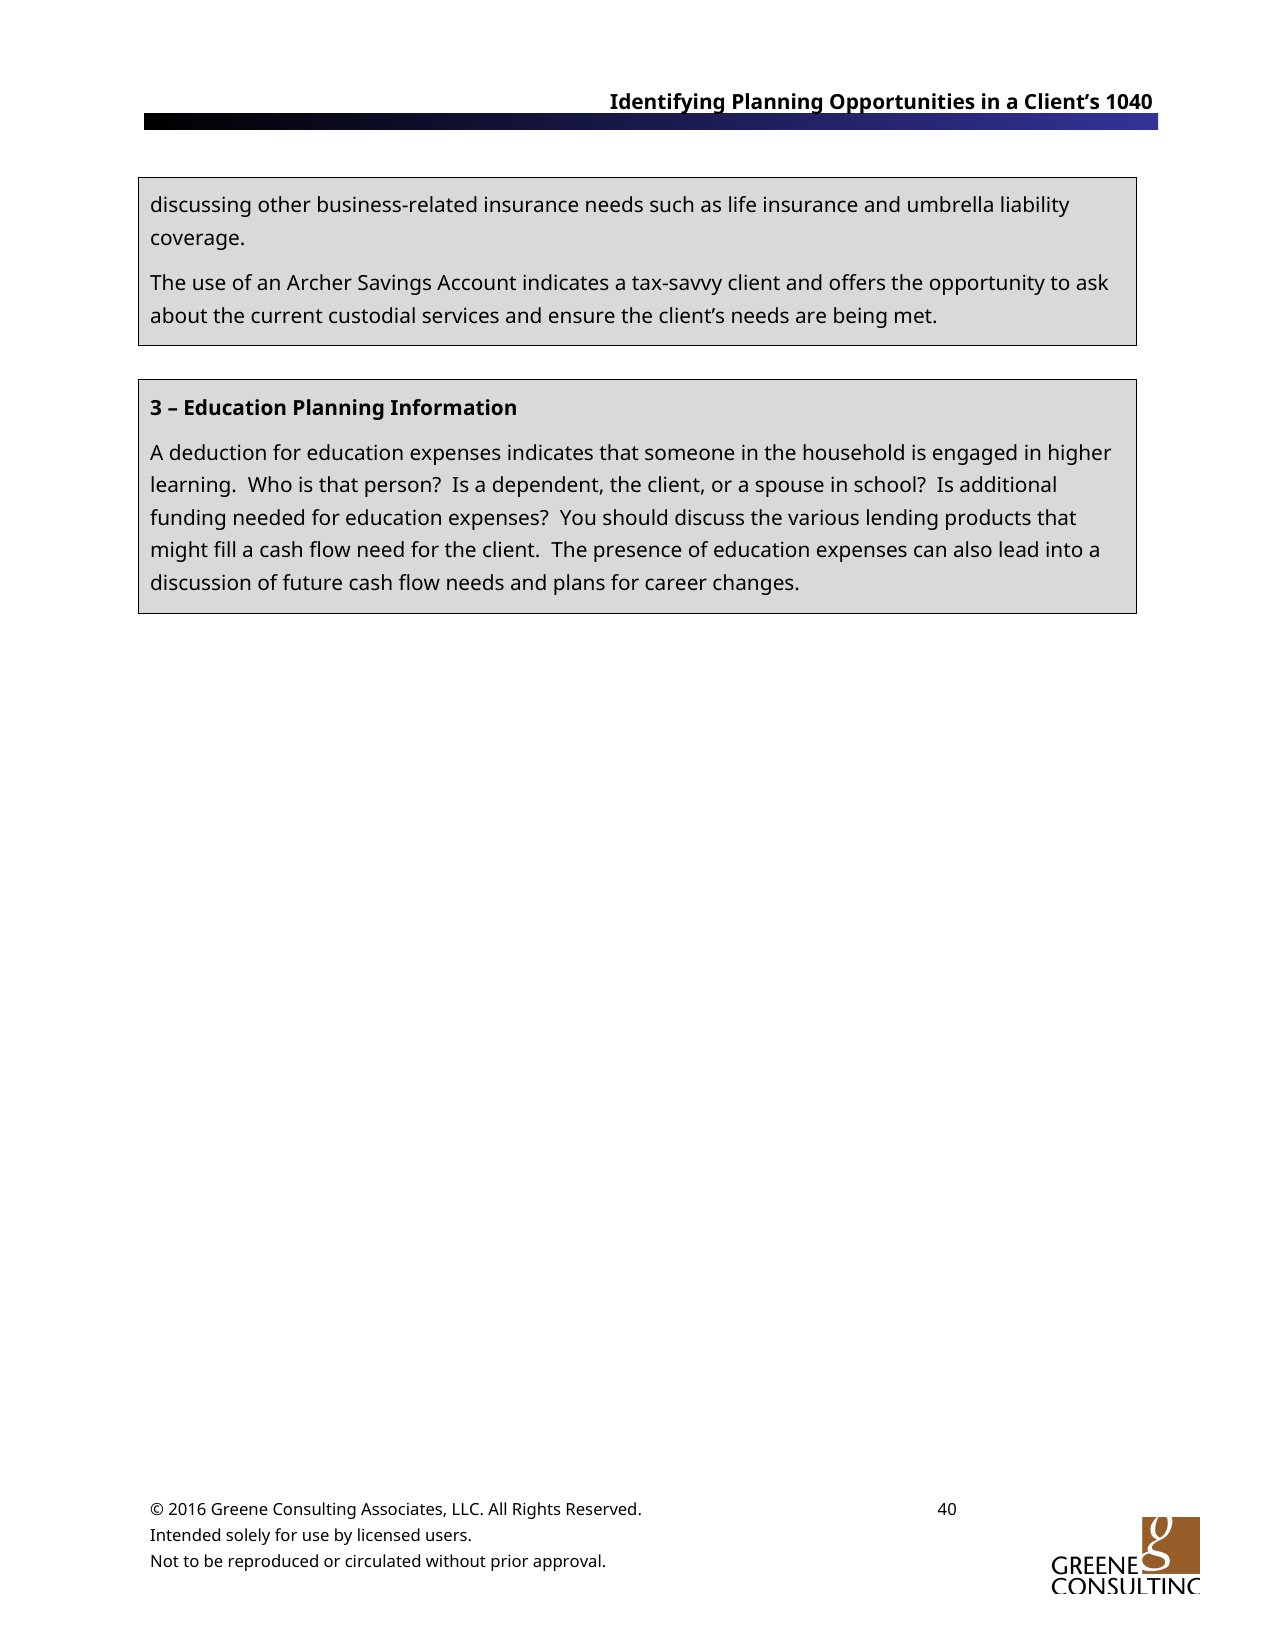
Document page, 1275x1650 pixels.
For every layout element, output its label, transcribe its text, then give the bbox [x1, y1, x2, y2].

table_header 3 – Education Planning Information A deduction for education expenses indicates that someone in the household is engaged in higher learning. Who is that person? Is a dependent, the client, or a spouse in school? Is additional funding needed for education expenses? You should discuss the various lending products that might fill a cash flow need for the client. The presence of education expenses can also lead into a discussion of future cash flow needs and plans for career changes. [139, 380, 1136, 613]
picture [1050, 1517, 1200, 1593]
